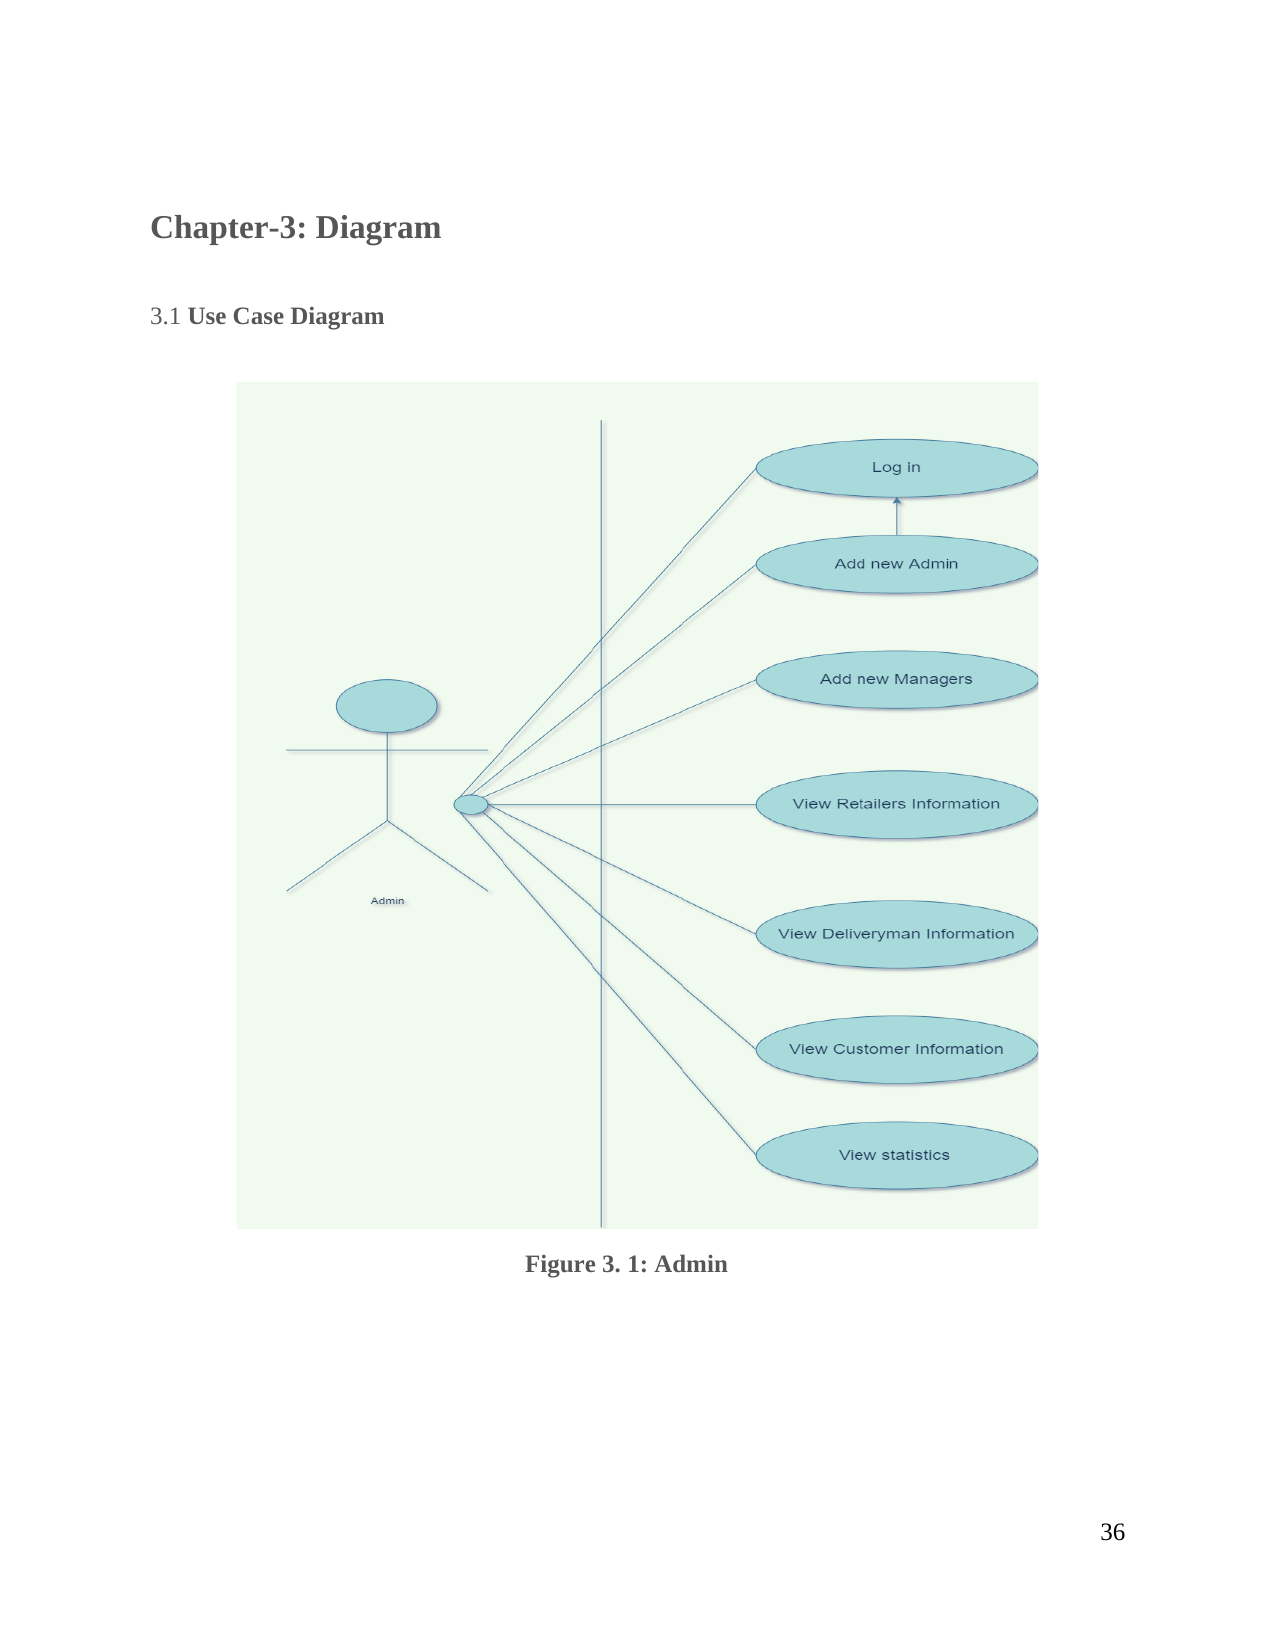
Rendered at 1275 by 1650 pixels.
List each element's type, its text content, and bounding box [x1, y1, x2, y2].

subtitle Chapter-3: Diagram [150, 207, 1125, 246]
subtitle 3.1 Use Case Diagram [150, 301, 1125, 330]
picture [236, 382, 1039, 1229]
text Figure 3. 1: Admin [525, 1249, 1125, 1278]
